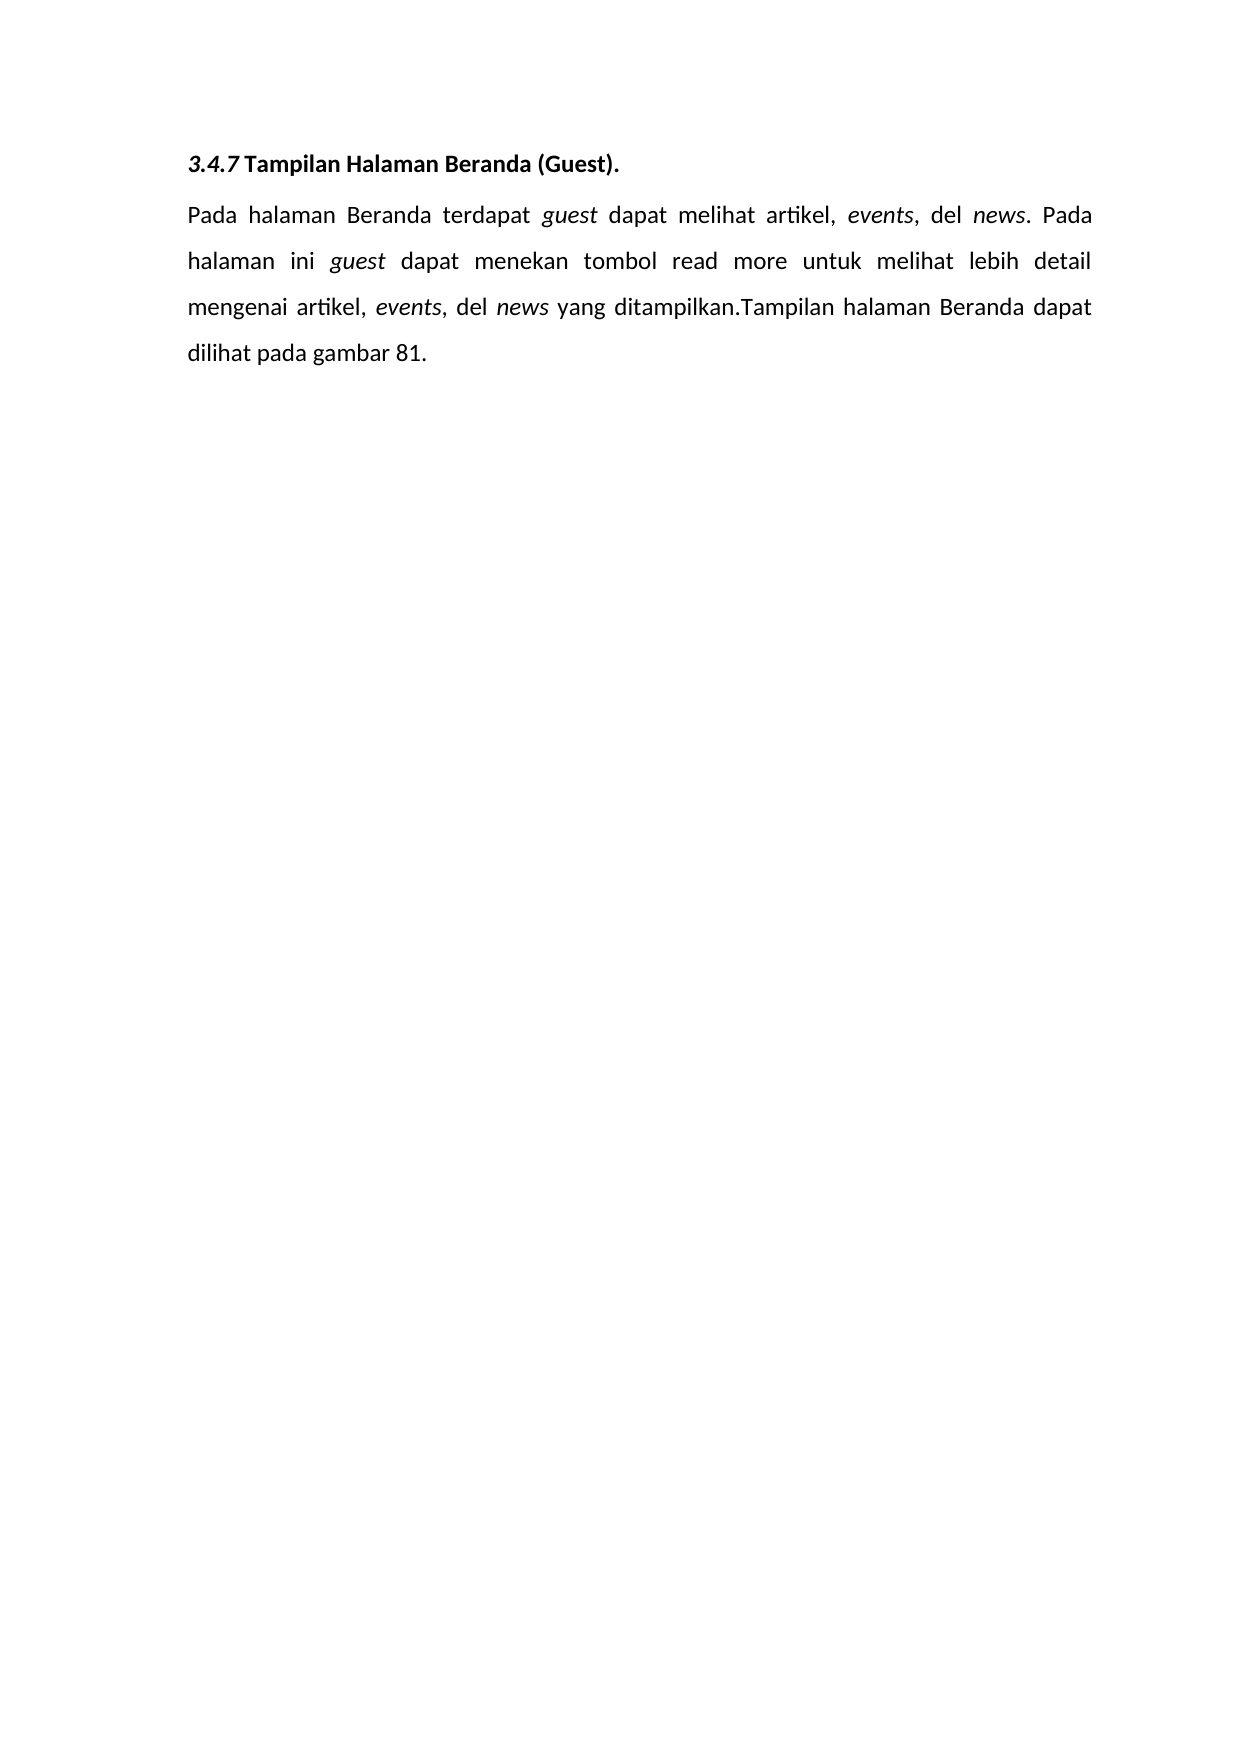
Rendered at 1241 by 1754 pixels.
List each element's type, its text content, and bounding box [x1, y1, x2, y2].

subtitle 3.4.7 Tampilan Halaman Beranda (Guest). [187, 148, 1092, 178]
text Pada halaman Beranda terdapat guest dapat melihat artikel, events, del news. Pada halaman ini guest dapat menekan tombol read more untuk melihat lebih detail mengenai artikel, events, del news yang ditampilkan.Tampilan halaman Beranda dapat dilihat pada gambar 81. [187, 200, 1092, 367]
